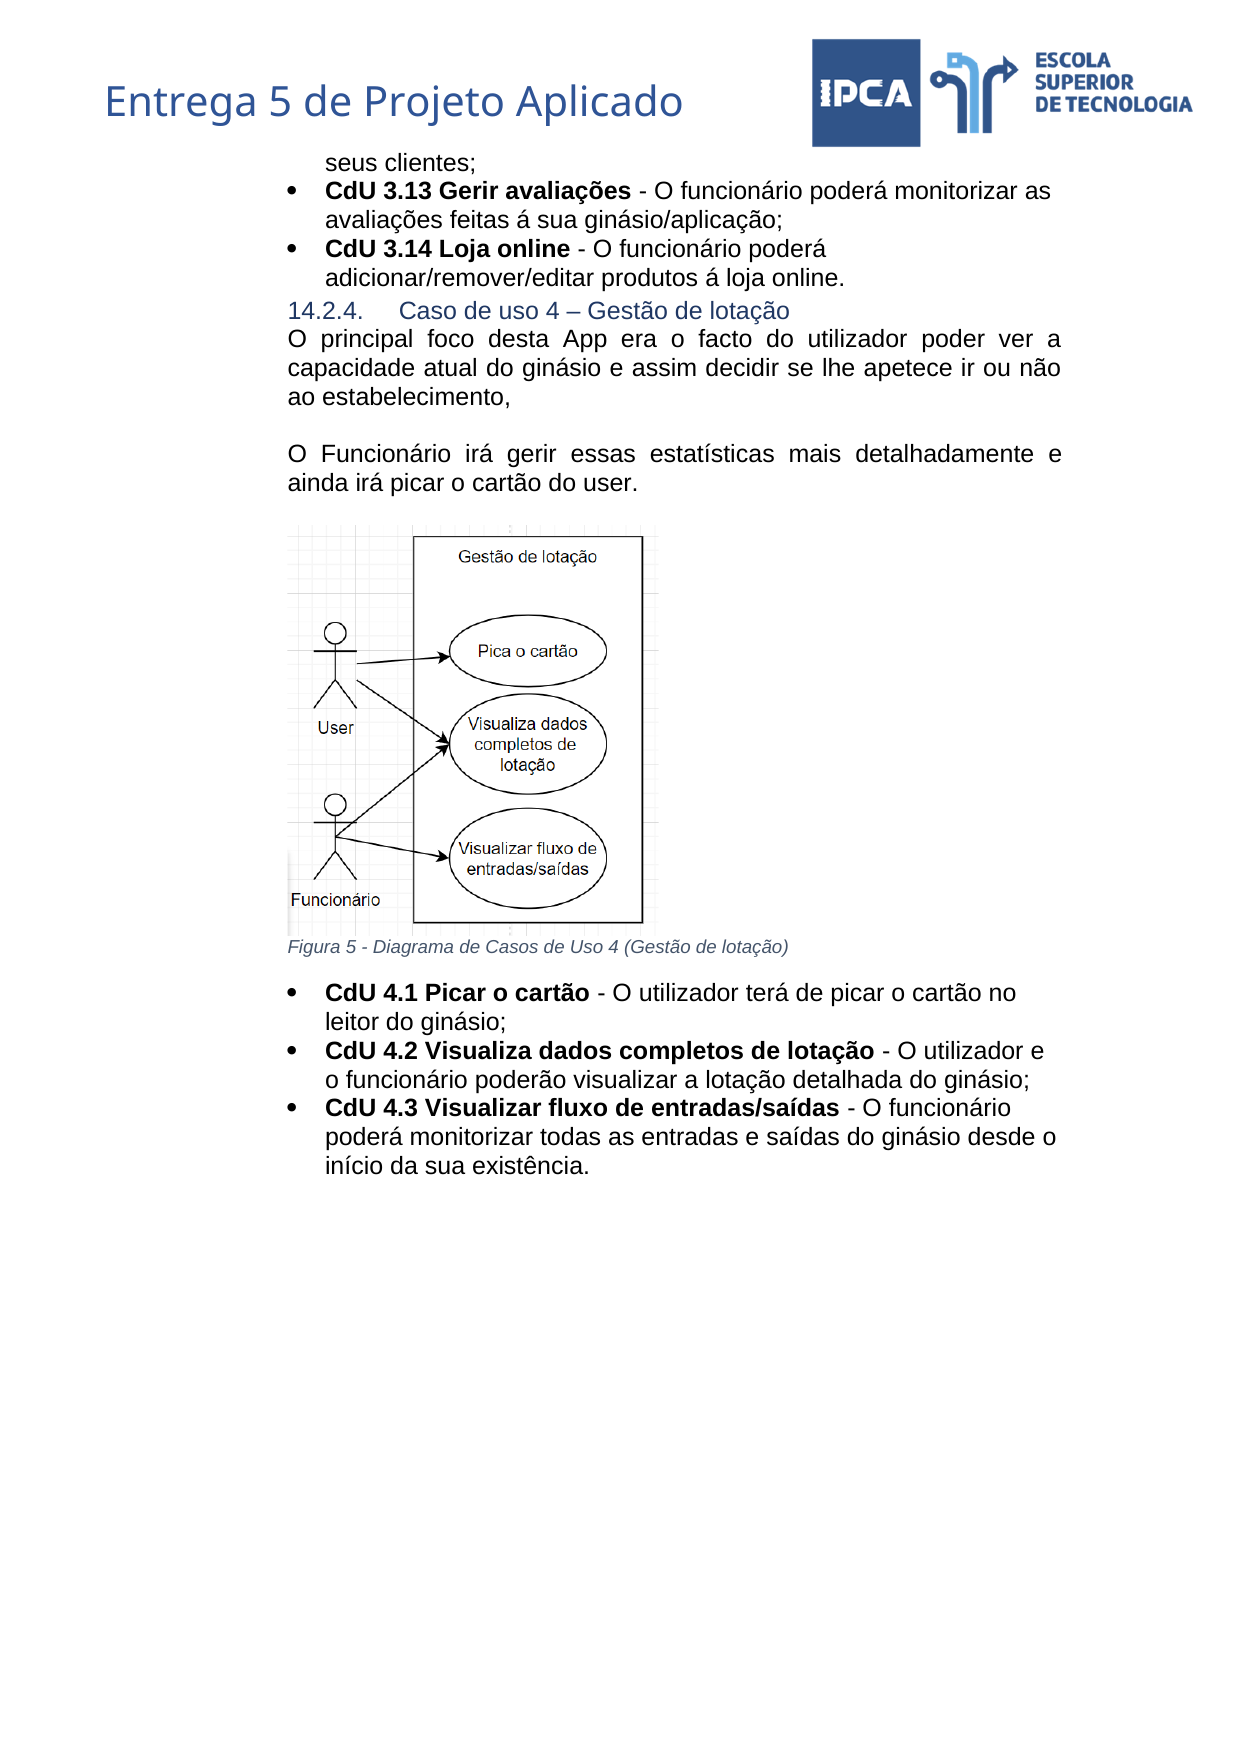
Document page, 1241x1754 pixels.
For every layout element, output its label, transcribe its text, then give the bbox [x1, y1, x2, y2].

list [287, 148, 1063, 176]
text O principal foco desta App era o facto do utilizador poder ver a capacidade atual do ginásio e assim decidir se lhe apetece ir ou não ao estabelecimento, [287, 324, 1063, 411]
list CdU 3.13 Gerir avaliações - O funcionário poderá monitorizar as avaliações feitas á sua ginásio/aplicação; [287, 176, 1063, 234]
list CdU 3.14 Loja online - O funcionário poderá adicionar/remover/editar produtos á loja online. [287, 234, 1063, 292]
subtitle Caso de uso 4 – Gestão de lotação [287, 296, 1063, 324]
list CdU 4.1 Picar o cartão - O utilizador terá de picar o cartão no leitor do ginásio; [287, 978, 1063, 1036]
picture [287, 525, 659, 936]
list CdU 4.2 Visualiza dados completos de lotação - O utilizador e o funcionário poderão visualizar a lotação detalhada do ginásio; [287, 1036, 1063, 1093]
picture [791, 0, 1213, 251]
text Figura 5 - Diagrama de Casos de Uso 4 (Gestão de lotação) [287, 936, 1063, 957]
list CdU 4.3 Visualizar fluxo de entradas/saídas - O funcionário poderá monitorizar todas as entradas e saídas do ginásio desde o início da sua existência. [287, 1093, 1063, 1180]
text O Funcionário irá gerir essas estatísticas mais detalhadamente e ainda irá picar o cartão do user. [287, 439, 1063, 497]
